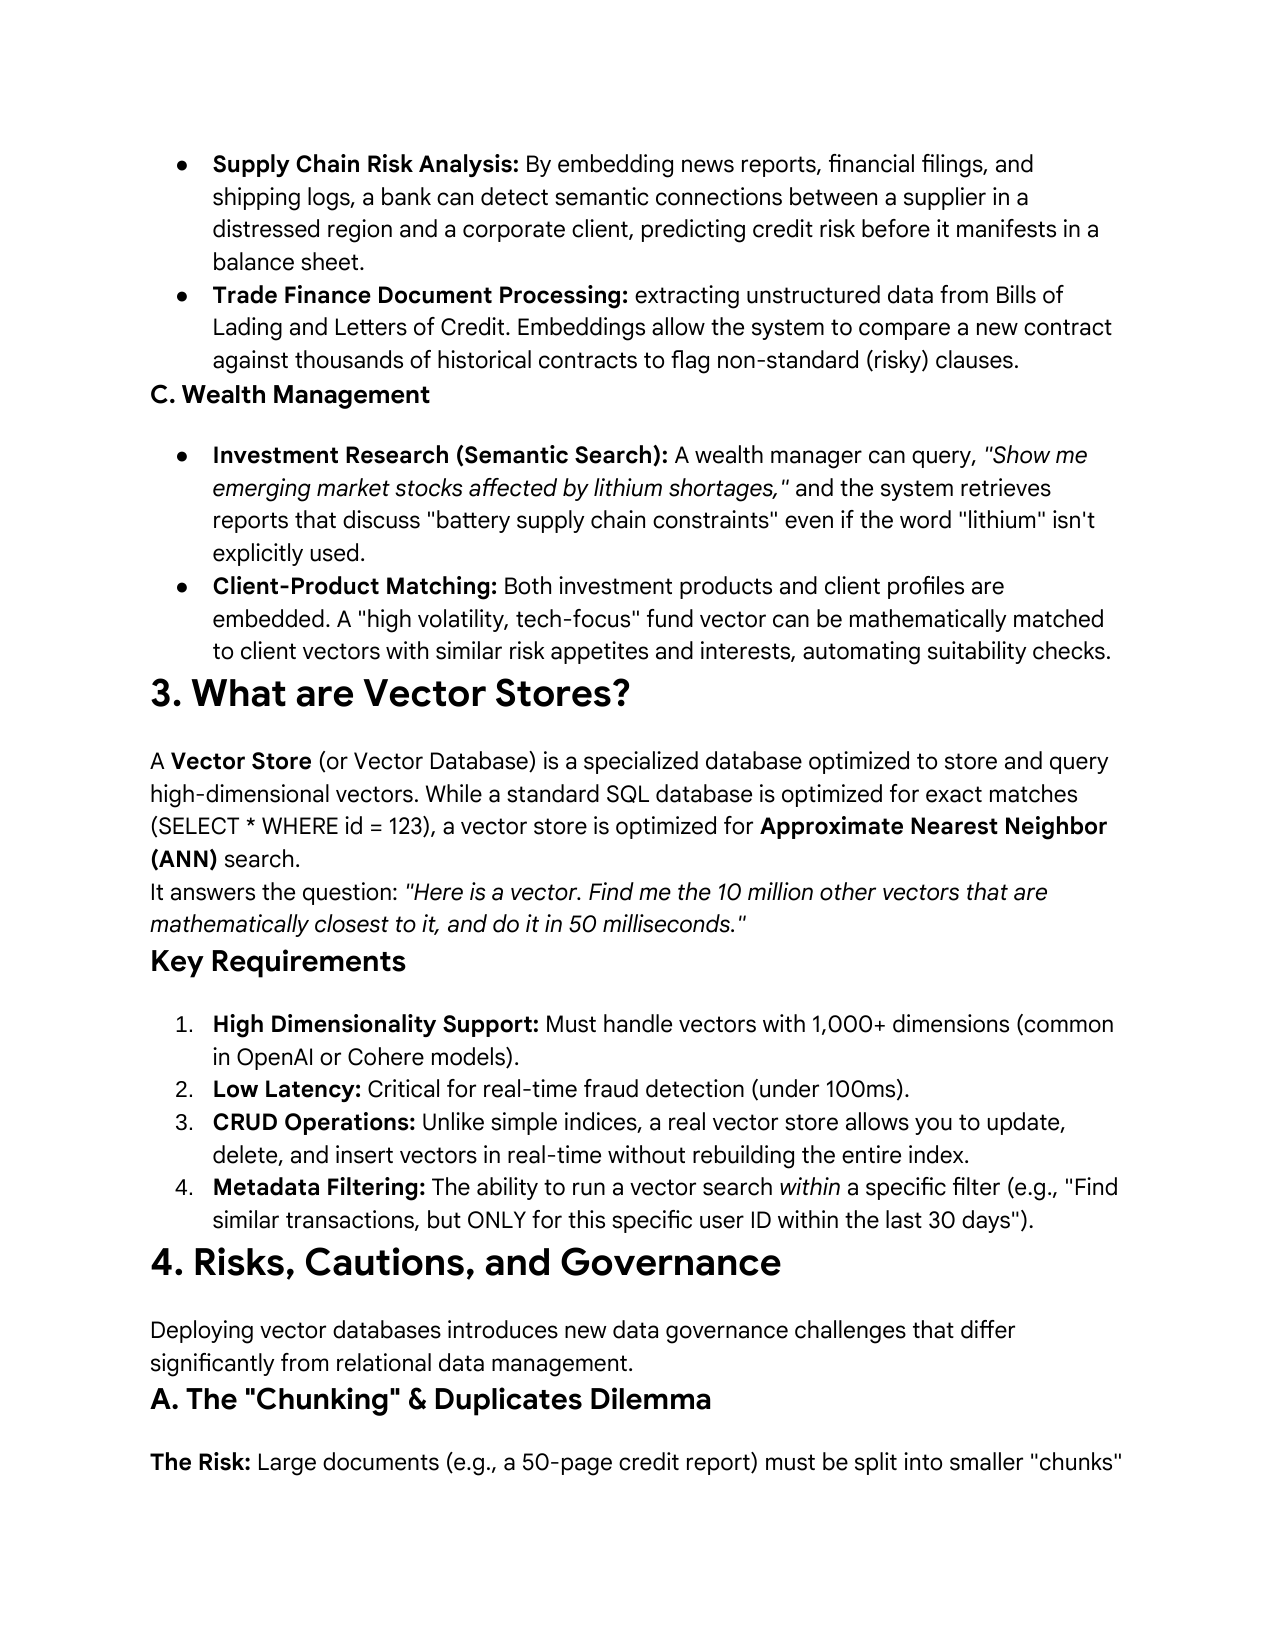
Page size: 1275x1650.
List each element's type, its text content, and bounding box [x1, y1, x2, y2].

list CRUD Operations: Unlike simple indices, a real vector store allows you to update, delete, and insert vectors in real-time without rebuilding the entire index. [175, 1108, 1125, 1170]
list Client-Product Matching: Both investment products and client profiles are embedded. A "high volatility, tech-focus" fund vector can be mathematically matched to client vectors with similar risk appetites and interests, automating suitability checks. [175, 572, 1125, 666]
list Supply Chain Risk Analysis: By embedding news reports, financial filings, and shipping logs, a bank can detect semantic connections between a supplier in a distressed region and a corporate client, predicting credit risk before it manifests in a balance sheet. [175, 150, 1125, 277]
subtitle 3. What are Vector Stores? [150, 670, 1125, 717]
list High Dimensionality Support: Must handle vectors with 1,000+ dimensions (common in OpenAI or Cohere models). [175, 1010, 1125, 1072]
text Deploying vector databases introduces new data governance challenges that differ significantly from relational data management. [150, 1316, 1125, 1377]
list Trade Finance Document Processing: extracting unstructured data from Bills of Lading and Letters of Credit. Embeddings allow the system to compare a new contract against thousands of historical contracts to flag non-standard (risky) clauses. [175, 281, 1125, 375]
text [150, 1448, 1125, 1477]
subtitle Key Requirements [150, 943, 1125, 980]
subtitle 4. Risks, Cautions, and Governance [150, 1239, 1125, 1286]
text A Vector Store (or Vector Database) is a specialized database optimized to store and query high-dimensional vectors. While a standard SQL database is optimized for exact matches (SELECT * WHERE id = 123), a vector store is optimized for Approximate Nearest Neighbor (ANN) search. [150, 747, 1125, 874]
list Investment Research (Semantic Search): A wealth manager can query, "Show me emerging market stocks affected by lithium shortages," and the system retrieves reports that discuss "battery supply chain constraints" even if the word "lithium" isn't explicitly used. [175, 441, 1125, 568]
text It answers the question: "Here is a vector. Find me the 10 million other vectors that are mathematically closest to it, and do it in 50 milliseconds." [150, 878, 1125, 939]
list Low Latency: Critical for real-time fraud detection (under 100ms). [175, 1076, 1125, 1104]
list Metadata Filtering: The ability to run a vector search within a specific filter (e.g., "Find similar transactions, but ONLY for this specific user ID within the last 30 days"). [175, 1174, 1125, 1235]
subtitle A. The "Chunking" & Duplicates Dilemma [150, 1381, 1125, 1418]
subtitle C. Wealth Management [150, 379, 1125, 410]
